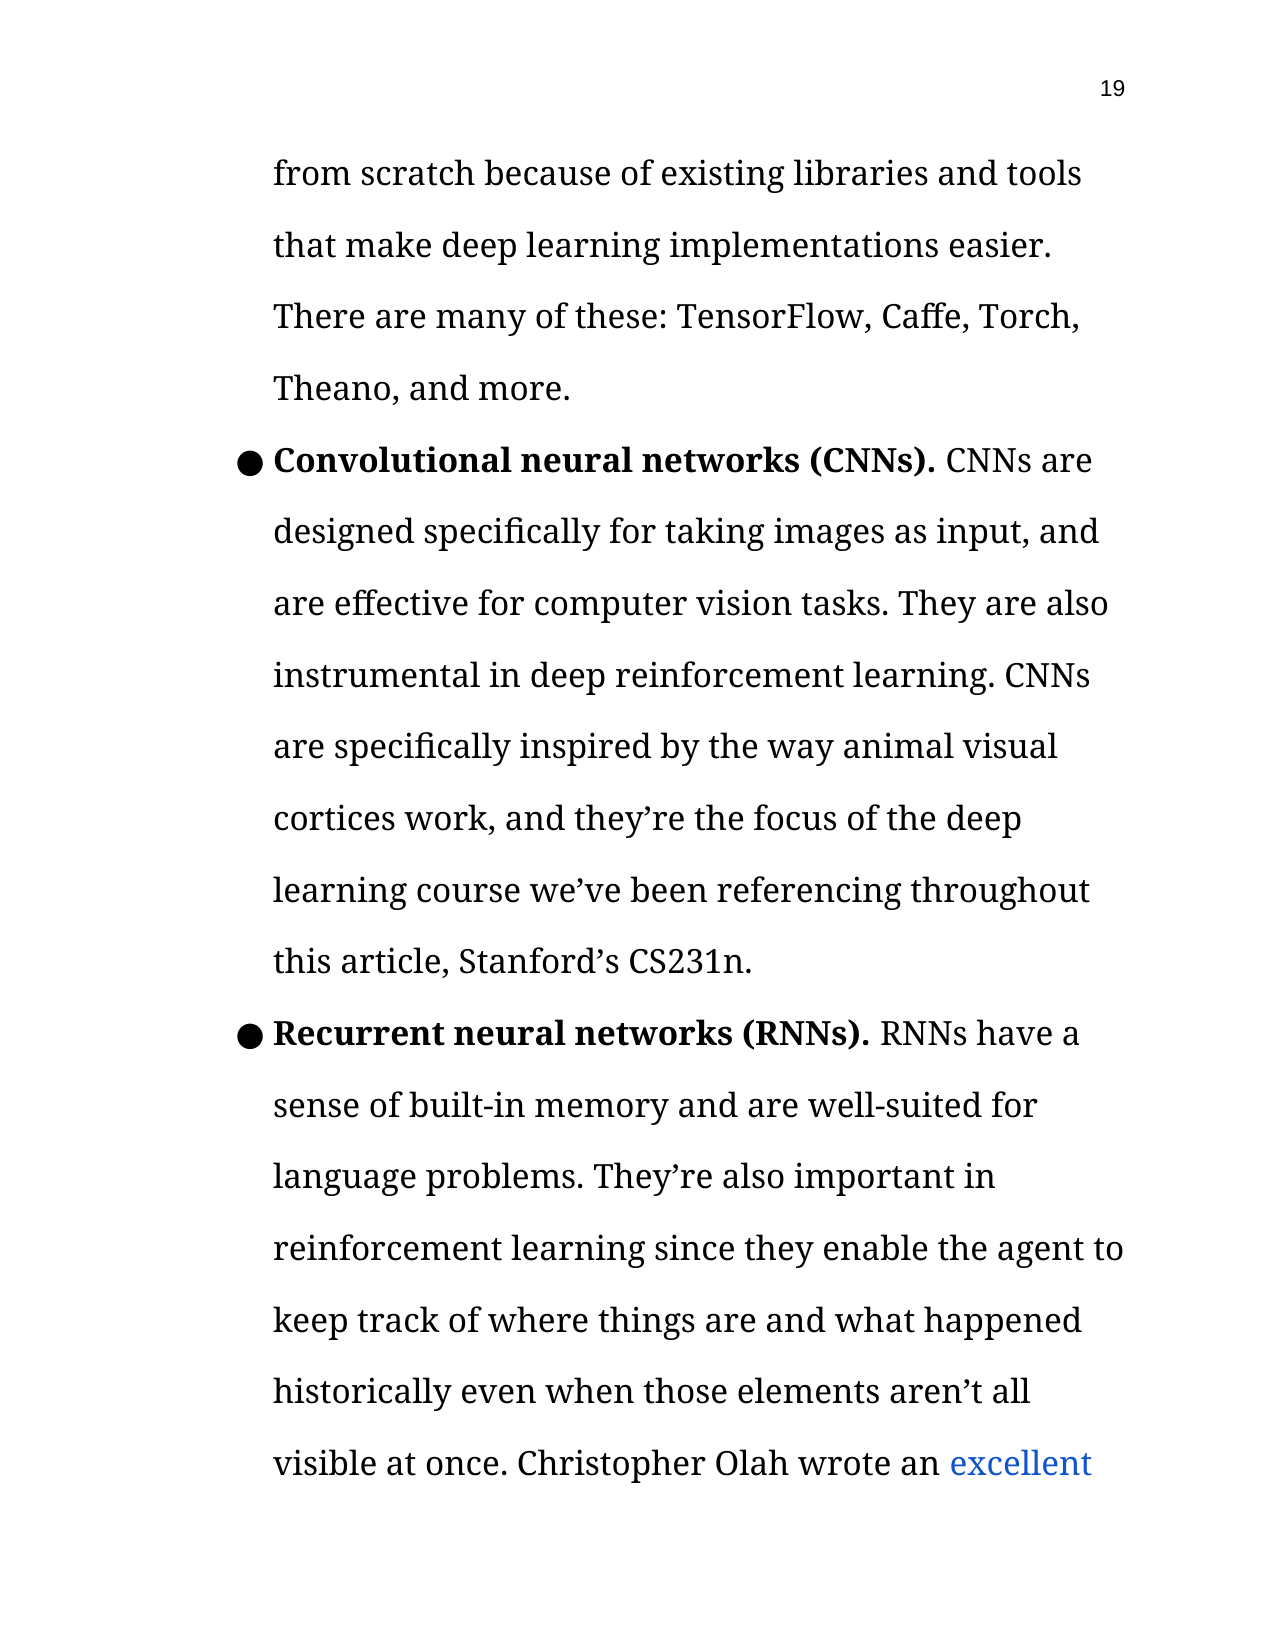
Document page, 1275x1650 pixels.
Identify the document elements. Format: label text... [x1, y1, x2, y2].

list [235, 1010, 1125, 1485]
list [235, 150, 1125, 410]
list Convolutional neural networks (CNNs). CNNs are designed specifically for taking images as input, and are effective for computer vision tasks. They are also instrumental in deep reinforcement learning. CNNs are specifically inspired by the way animal visual cortices work, and they’re the focus of the deep learning course we’ve been referencing throughout this article, Stanford’s CS231n. [235, 437, 1125, 984]
